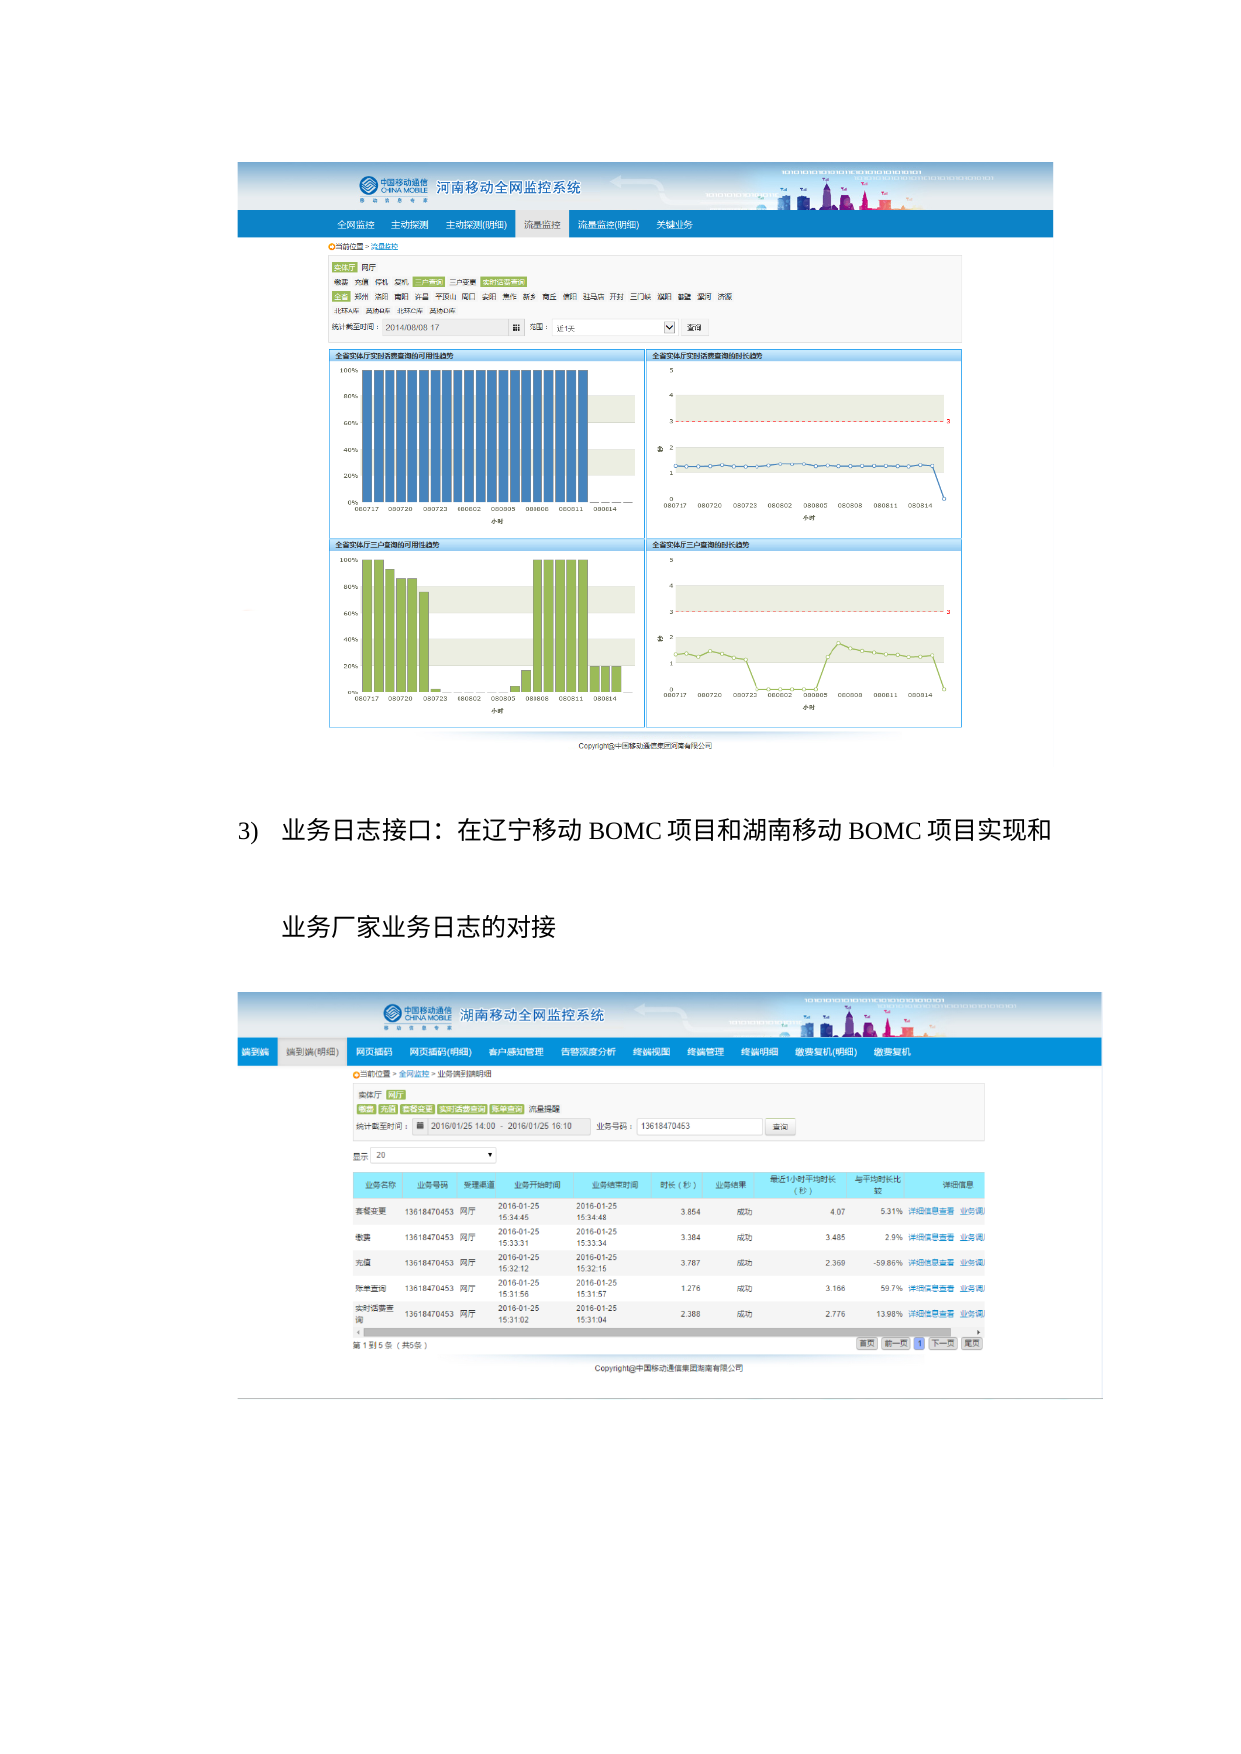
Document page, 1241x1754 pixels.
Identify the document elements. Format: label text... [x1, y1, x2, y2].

picture [242, 1048, 268, 1055]
list 业务日志接口：在辽宁移动BOMC项目和湖南移动BOMC项目实现和业务厂家业务日志的对接 [238, 796, 1053, 958]
picture [237, 992, 1103, 1400]
picture [237, 162, 1054, 767]
